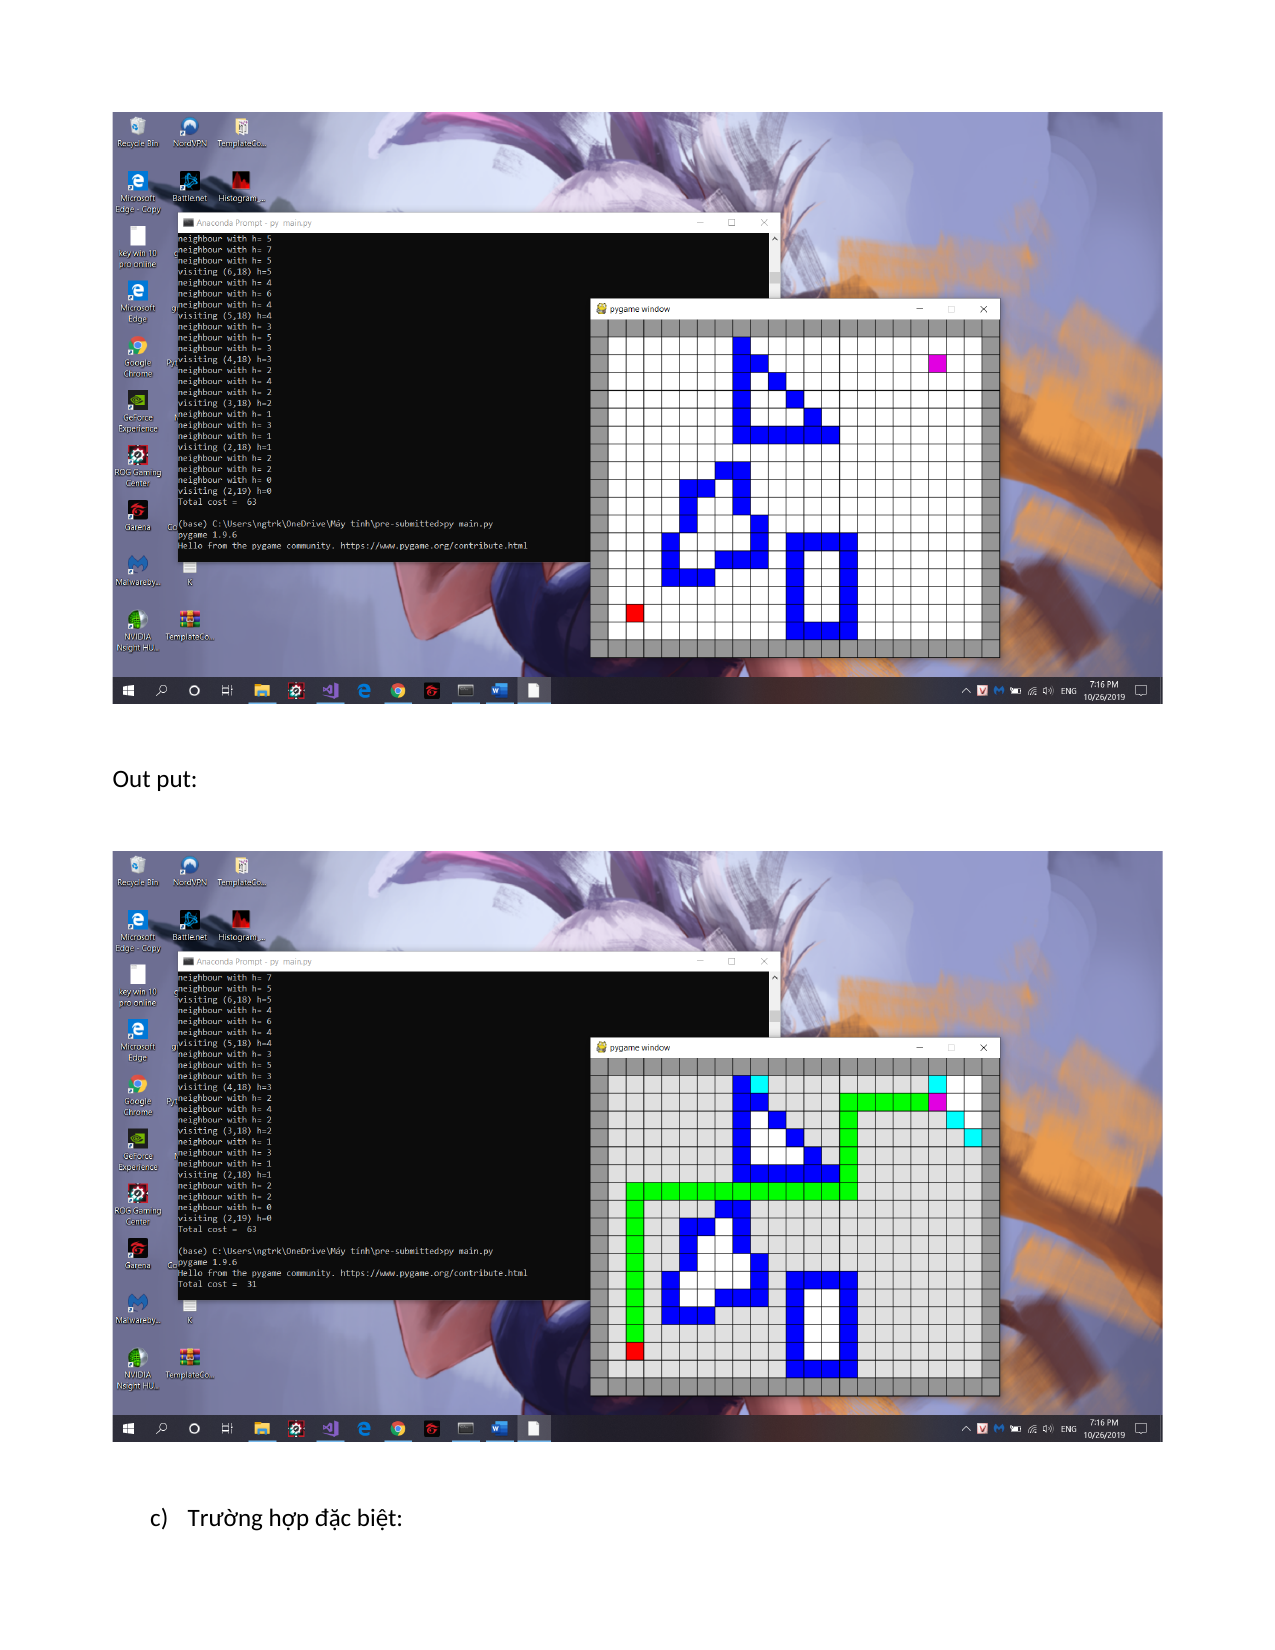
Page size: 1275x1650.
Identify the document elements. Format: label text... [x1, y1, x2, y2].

picture [112, 851, 1163, 1442]
list Trường hợp đặc biệt: [150, 1502, 1162, 1532]
picture [112, 112, 1163, 704]
text Out put: [112, 763, 1162, 794]
